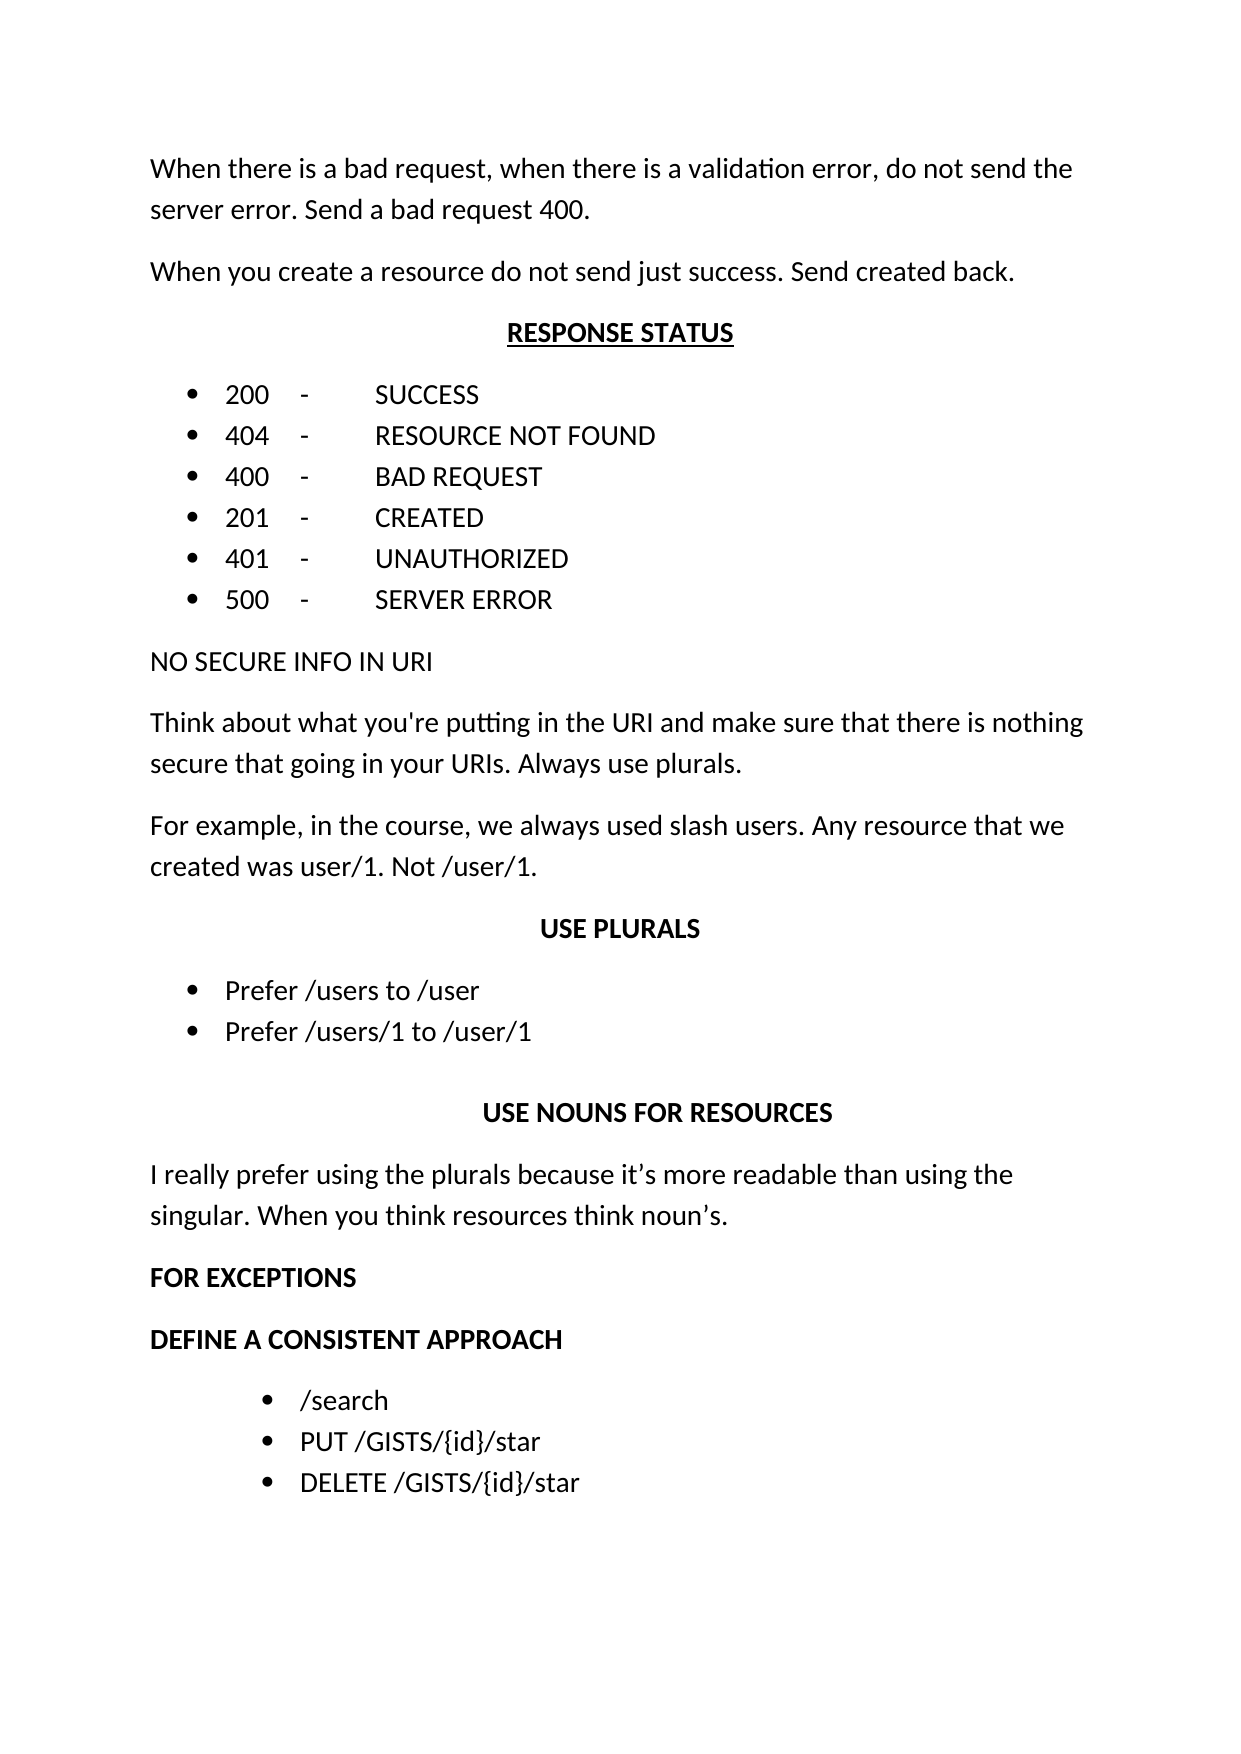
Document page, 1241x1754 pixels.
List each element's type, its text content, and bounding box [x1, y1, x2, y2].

list /search [262, 1382, 1090, 1418]
text USE PLURALS [150, 910, 1090, 946]
list 400 - BAD REQUEST [187, 458, 1090, 494]
text Think about what you're putting in the URI and make sure that there is nothing secure that going in your URIs. Always use plurals. [150, 704, 1090, 781]
text I really prefer using the plurals because it’s more readable than using the singular. When you think resources think noun’s. [150, 1156, 1090, 1233]
list Prefer /users to /user [187, 972, 1090, 1007]
list USE NOUNS FOR RESOURCES [225, 1094, 1090, 1130]
text When there is a bad request, when there is a validation error, do not send the server error. Send a bad request 400. [150, 150, 1090, 227]
list 201 - CREATED [187, 499, 1090, 535]
text DEFINE A CONSISTENT APPROACH [150, 1321, 1090, 1356]
list 200 - SUCCESS [187, 376, 1090, 412]
list PUT /GISTS/{id}/star [262, 1423, 1090, 1459]
text When you create a resource do not send just success. Send created back. [150, 253, 1090, 288]
text FOR EXCEPTIONS [150, 1259, 1090, 1294]
list 500 - SERVER ERROR [187, 581, 1090, 617]
list Prefer /users/1 to /user/1 [187, 1013, 1090, 1048]
text RESPONSE STATUS [150, 314, 1090, 350]
text NO SECURE INFO IN URI [150, 643, 1090, 678]
list 404 - RESOURCE NOT FOUND [187, 417, 1090, 453]
text For example, in the course, we always used slash users. Any resource that we created was user/1. Not /user/1. [150, 807, 1090, 884]
list 401 - UNAUTHORIZED [187, 540, 1090, 576]
list DELETE /GISTS/{id}/star [262, 1464, 1090, 1500]
